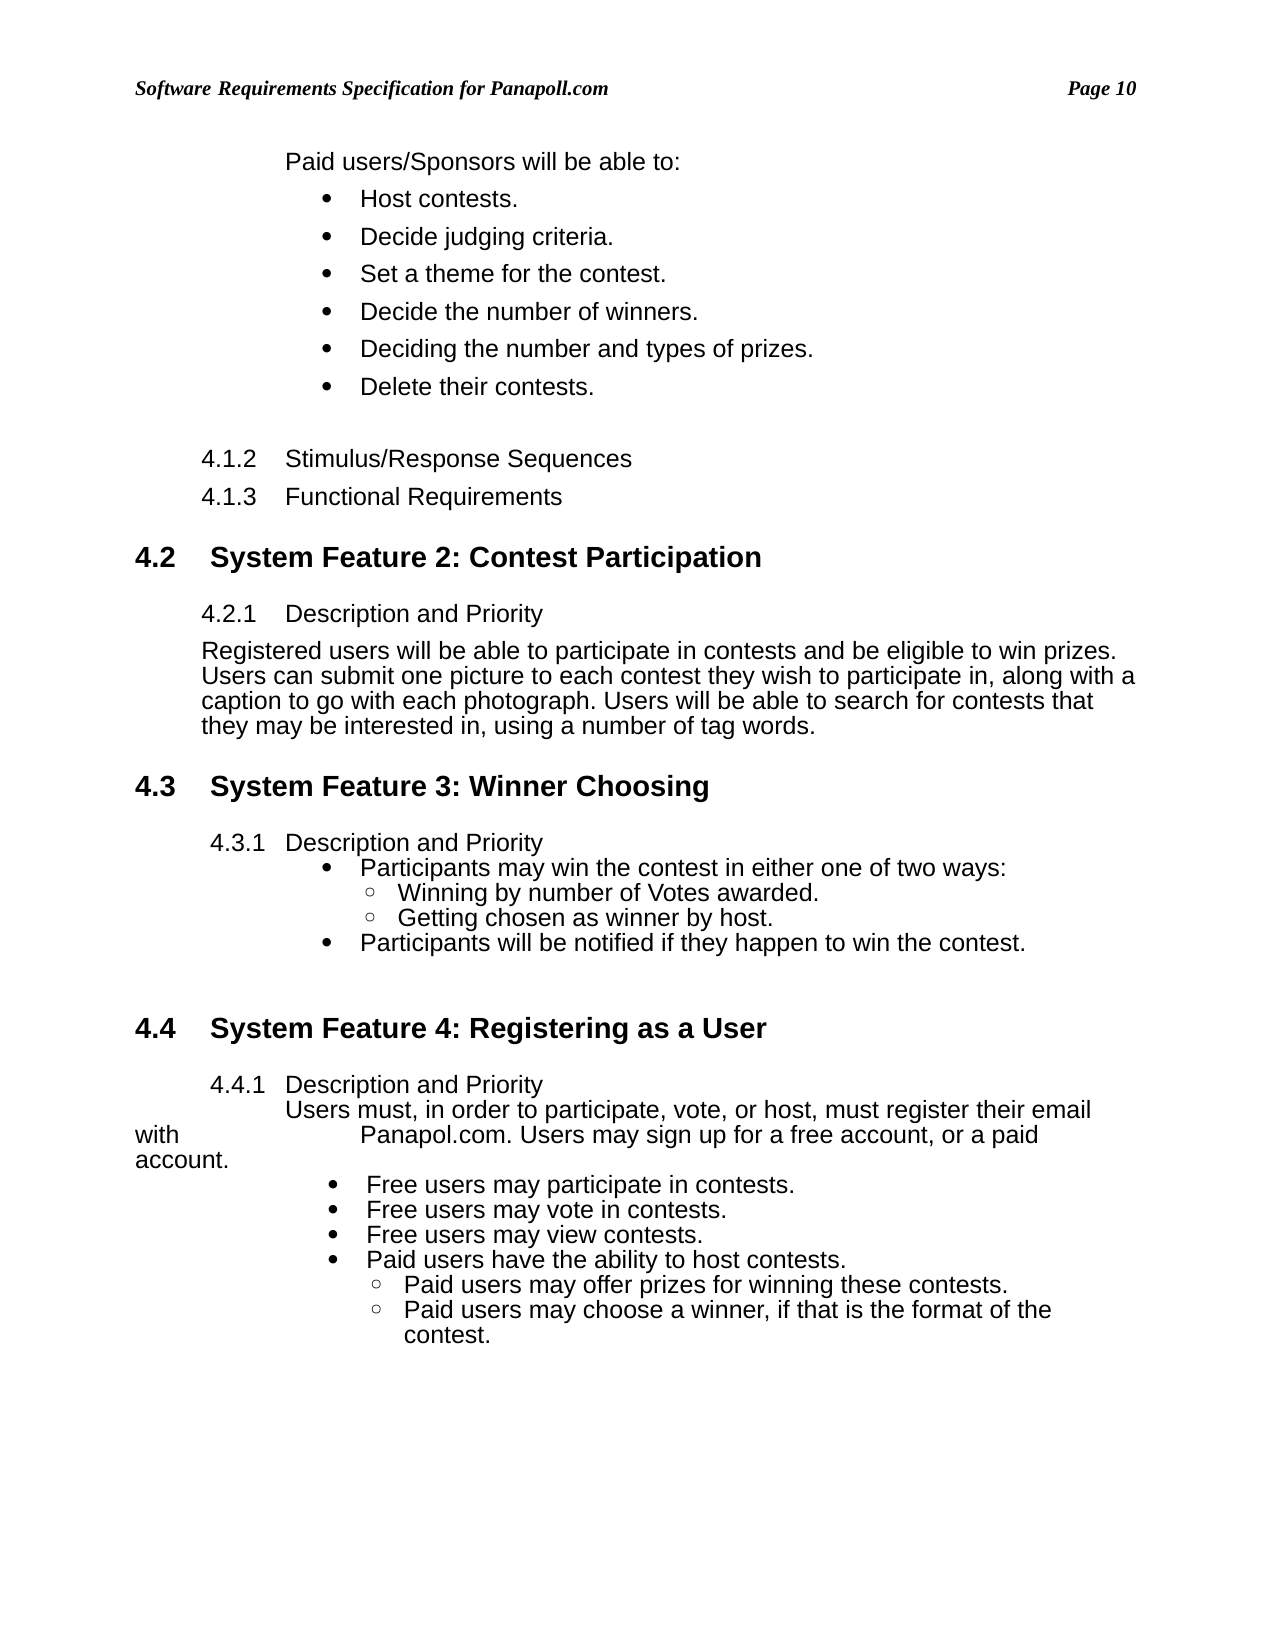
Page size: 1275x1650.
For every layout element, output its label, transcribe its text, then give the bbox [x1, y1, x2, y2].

text 4.3.1 Description and Priority [135, 832, 1140, 857]
list Winning by number of Votes awarded. [360, 882, 1140, 907]
list Participants may win the contest in either one of two ways: [322, 857, 1140, 882]
subtitle System Feature 2: Contest Participation [135, 539, 1140, 573]
text Registered users will be able to participate in contests and be eligible to win prizes. Users can submit one picture to each contest they wish to participate in, along with a caption to go with each photograph. Users will be able to search for contests that they may be interested in, using a number of tag words. [201, 640, 1140, 740]
list Decide the number of winners. [322, 300, 1140, 325]
list Delete their contests. [322, 375, 1140, 400]
list Paid users may offer prizes for winning these contests. [366, 1273, 1140, 1298]
text 4.1.3 Functional Requirements [201, 485, 1140, 510]
list Free users may vote in contests. [329, 1198, 1140, 1223]
text Paid users/Sponsors will be able to: [201, 150, 1140, 175]
text 4.2.1 Description and Priority [201, 602, 1140, 627]
subtitle System Feature 3: Winner Choosing [135, 769, 1140, 802]
list Getting chosen as winner by host. [360, 907, 1140, 932]
list Decide judging criteria. [322, 225, 1140, 250]
list Participants will be notified if they happen to win the contest. [322, 932, 1140, 957]
list Deciding the number and types of prizes. [322, 337, 1140, 362]
list Host contests. [322, 187, 1140, 212]
text 4.1.2 Stimulus/Response Sequences [201, 448, 1140, 473]
list Paid users have the ability to host contests. [329, 1248, 1140, 1273]
subtitle System Feature 4: Registering as a User [135, 1011, 1140, 1044]
list Paid users may choose a winner, if that is the format of the contest. [366, 1298, 1140, 1348]
list Set a theme for the contest. [322, 262, 1140, 287]
list Free users may view contests. [329, 1223, 1140, 1248]
text 4.4.1 Description and Priority [135, 1073, 1140, 1098]
list Free users may participate in contests. [329, 1173, 1140, 1198]
text Users must, in order to participate, vote, or host, must register their email with Panapol.com. Users may sign up for a free account, or a paid account. [135, 1098, 1140, 1173]
